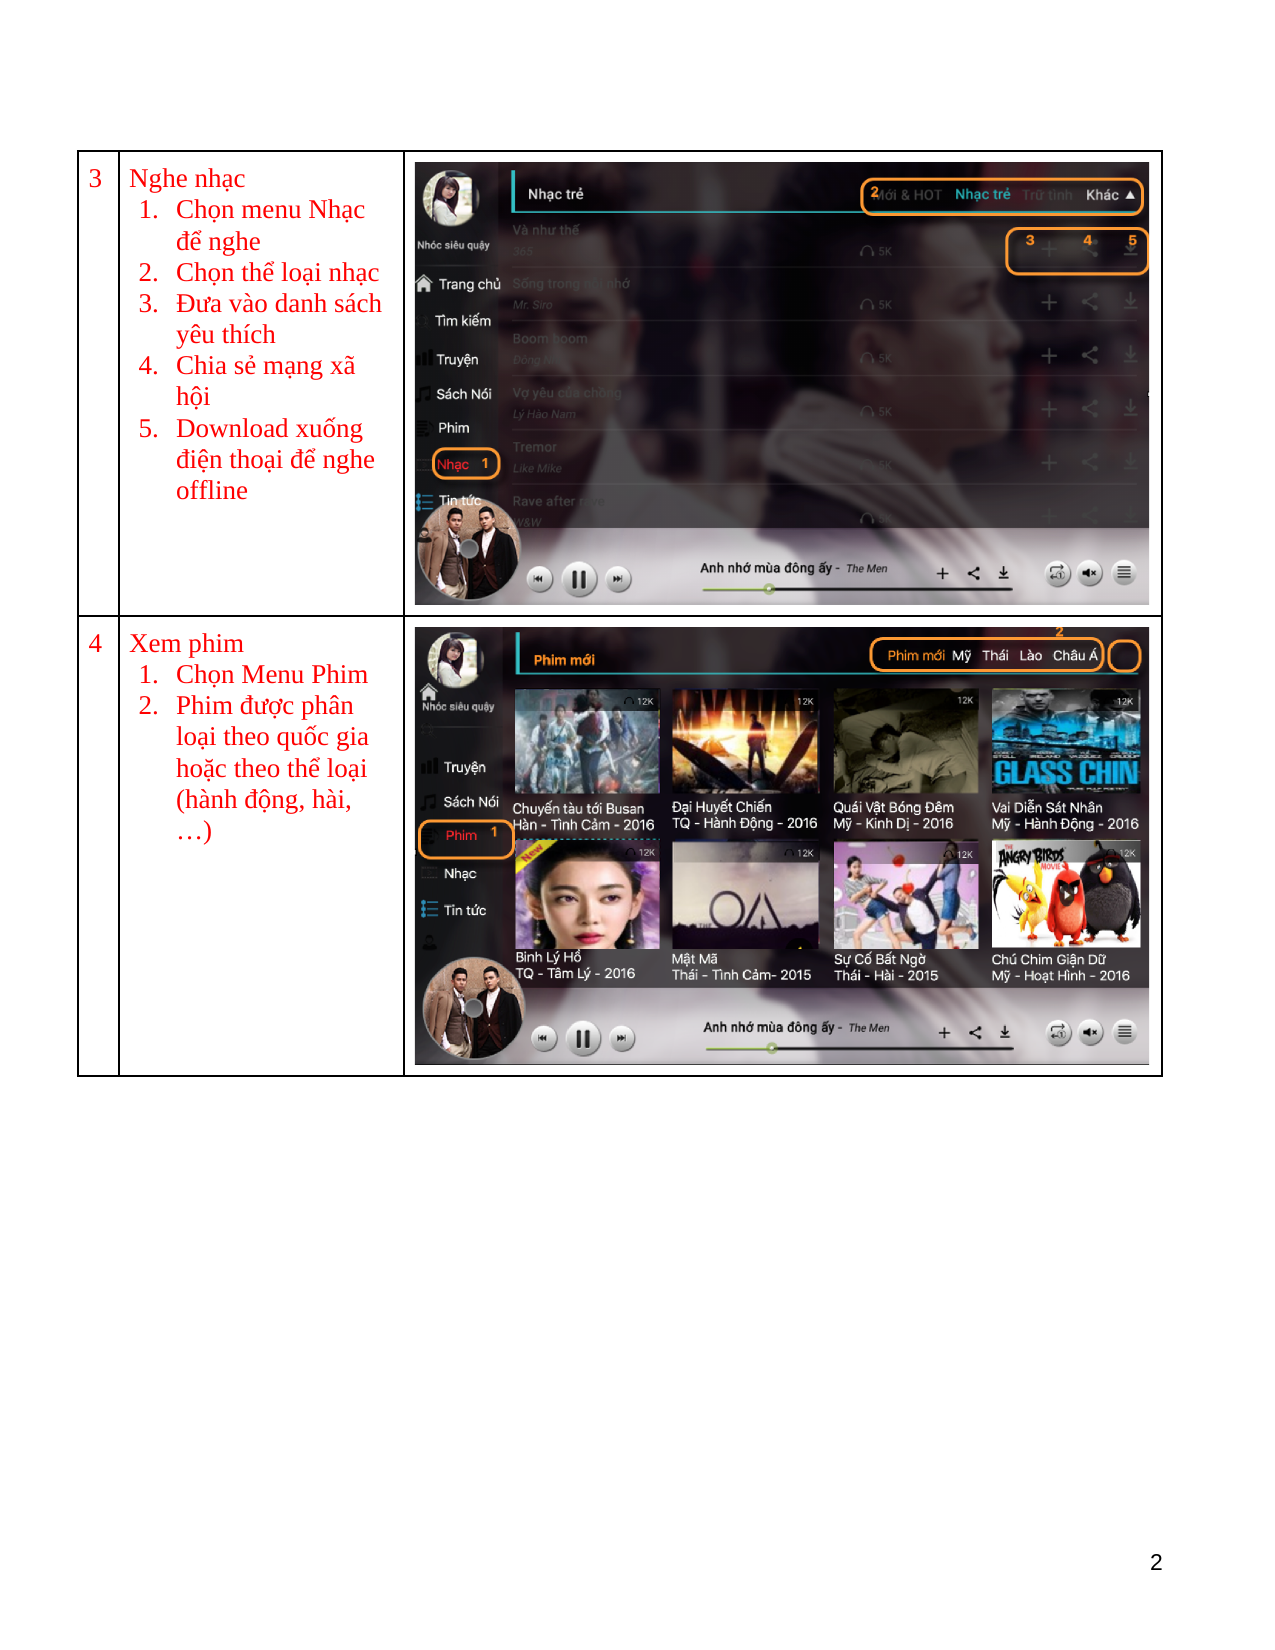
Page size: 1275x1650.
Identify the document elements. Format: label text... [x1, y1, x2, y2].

table_cell [405, 152, 1161, 614]
table_cell 3 [79, 152, 118, 614]
table_cell Nghe nhạc Chọn menu Nhạc để nghe Chọn thể loại nhạc Đưa vào danh sách yêu thích Chia sẻ mạng xã hội Download xuống điện thoại để nghe offline [120, 152, 403, 614]
table_cell Xem phim Chọn Menu Phim Phim được phân loại theo quốc gia hoặc theo thể loại (hành động, hài, …) [120, 617, 403, 1075]
table_cell 4 [79, 617, 118, 1075]
picture [414, 162, 1150, 605]
table_cell [405, 617, 1161, 1075]
picture [414, 627, 1150, 1065]
